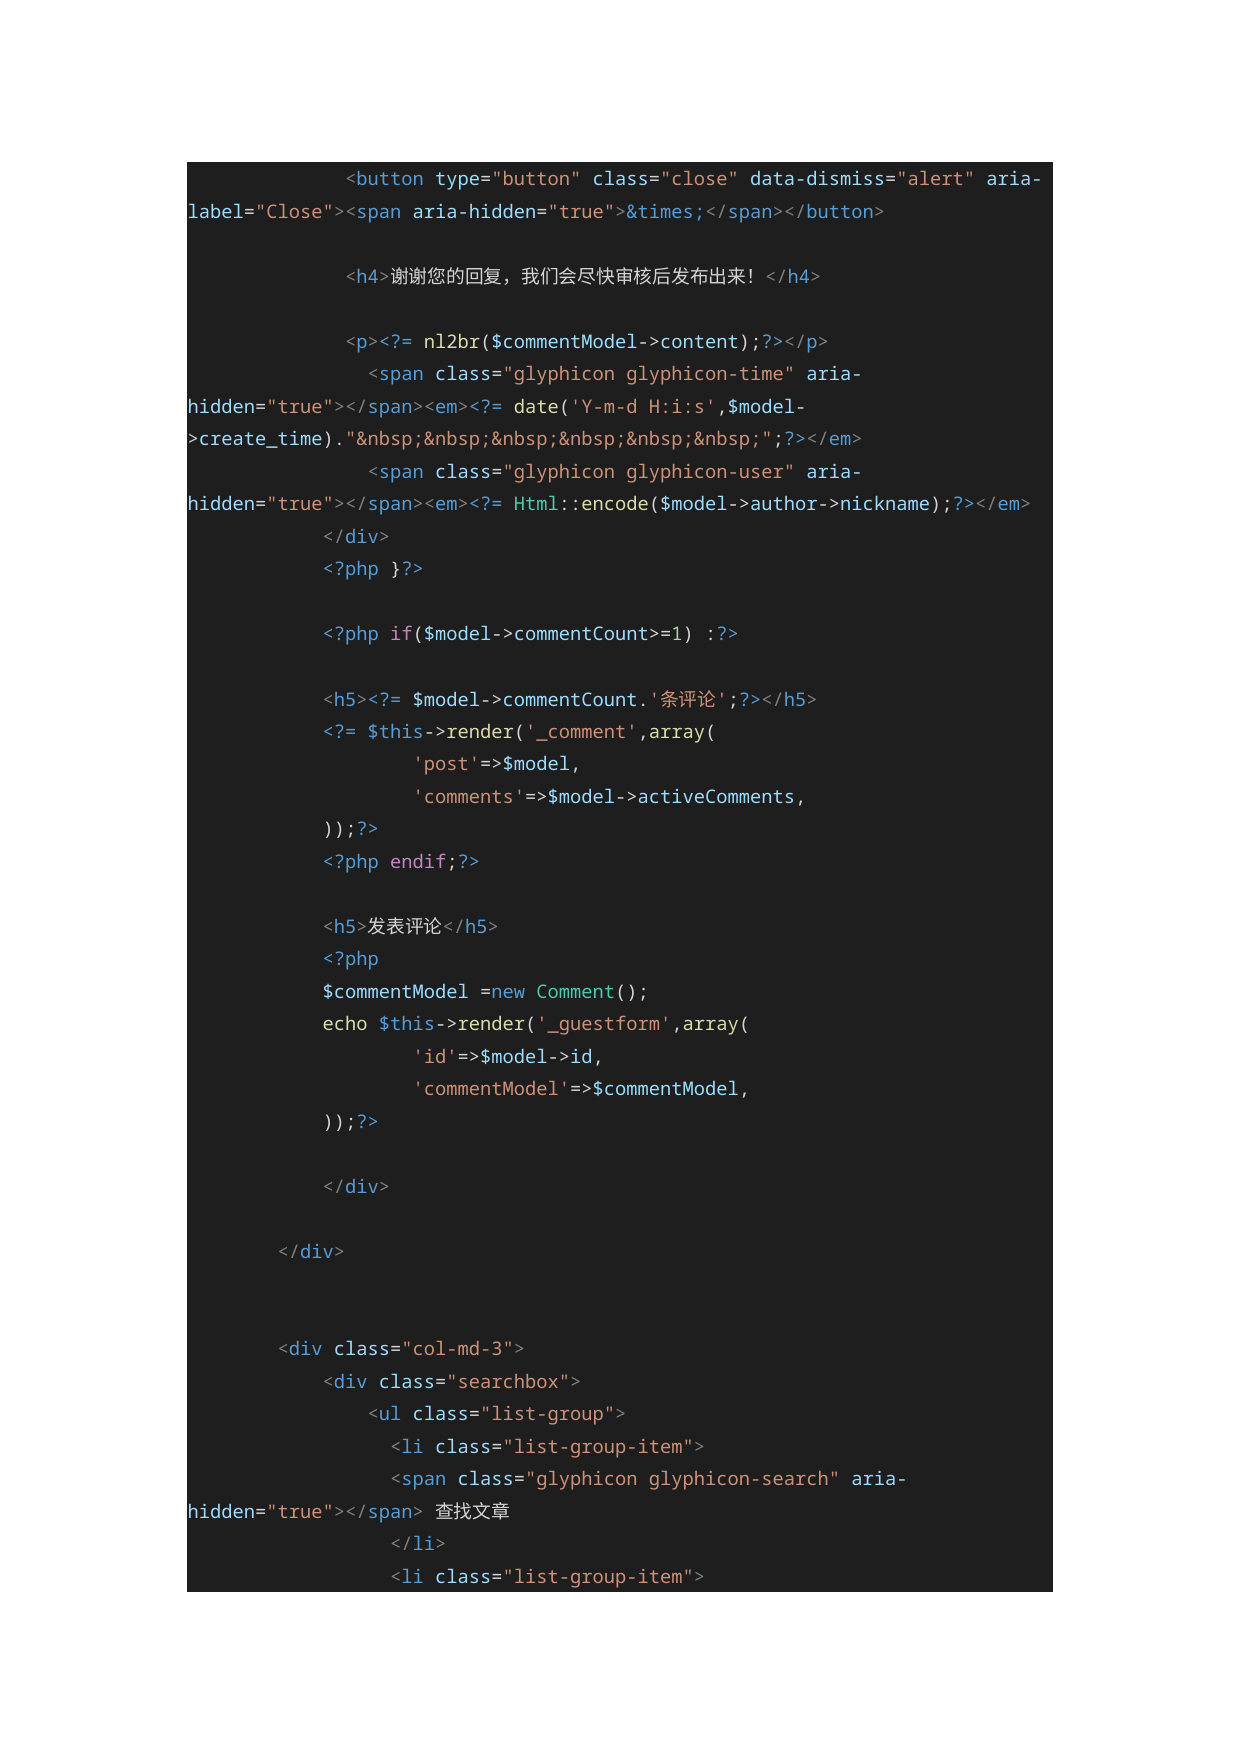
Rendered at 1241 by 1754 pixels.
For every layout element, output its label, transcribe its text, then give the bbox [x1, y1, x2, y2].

text <div class="searchbox"> [187, 1364, 1053, 1397]
text </div> [187, 1234, 1053, 1267]
text <h4>谢谢您的回复，我们会尽快审核后发布出来！</h4> [187, 259, 1053, 292]
text echo $this->render('_guestform',array( [187, 1007, 1053, 1039]
text <span class="glyphicon glyphicon-search" aria-hidden="true"></span> 查找文章 [187, 1462, 1053, 1527]
text <?php }?> [187, 552, 1053, 584]
text <?php endif;?> [187, 844, 1053, 877]
text <ul class="list-group"> [187, 1397, 1053, 1429]
text <h5>发表评论</h5> [187, 909, 1053, 942]
text <span class="glyphicon glyphicon-user" aria-hidden="true"></span><em><?= Html::encode($model->author->nickname);?></em> [187, 454, 1053, 519]
text ));?> [187, 1104, 1053, 1137]
text 'post'=>$model, [187, 747, 1053, 779]
text <?php if($model->commentCount>=1) :?> [187, 617, 1053, 649]
text 'comments'=>$model->activeComments, [187, 779, 1053, 812]
text <h5><?= $model->commentCount.'条评论';?></h5> [187, 682, 1053, 714]
text <?php [187, 942, 1053, 974]
text <button type="button" class="close" data-dismiss="alert" aria-label="Close"><span aria-hidden="true">&times;</span></button> [187, 162, 1053, 227]
text ));?> [187, 812, 1053, 844]
text <span class="glyphicon glyphicon-time" aria-hidden="true"></span><em><?= date('Y-m-d H:i:s',$model->create_time)."&nbsp;&nbsp;&nbsp;&nbsp;&nbsp;&nbsp;";?></em> [187, 357, 1053, 454]
text <li class="list-group-item"> [187, 1559, 1053, 1592]
text 'commentModel'=>$commentModel, [187, 1072, 1053, 1104]
text $commentModel =new Comment(); [187, 974, 1053, 1007]
text <div class="col-md-3"> [187, 1332, 1053, 1364]
text </div> [187, 519, 1053, 552]
text 'id'=>$model->id, [187, 1039, 1053, 1072]
text </li> [187, 1527, 1053, 1559]
text <?= $this->render('_comment',array( [187, 714, 1053, 747]
text </div> [187, 1169, 1053, 1202]
text <p><?= nl2br($commentModel->content);?></p> [187, 324, 1053, 357]
text <li class="list-group-item"> [187, 1429, 1053, 1462]
